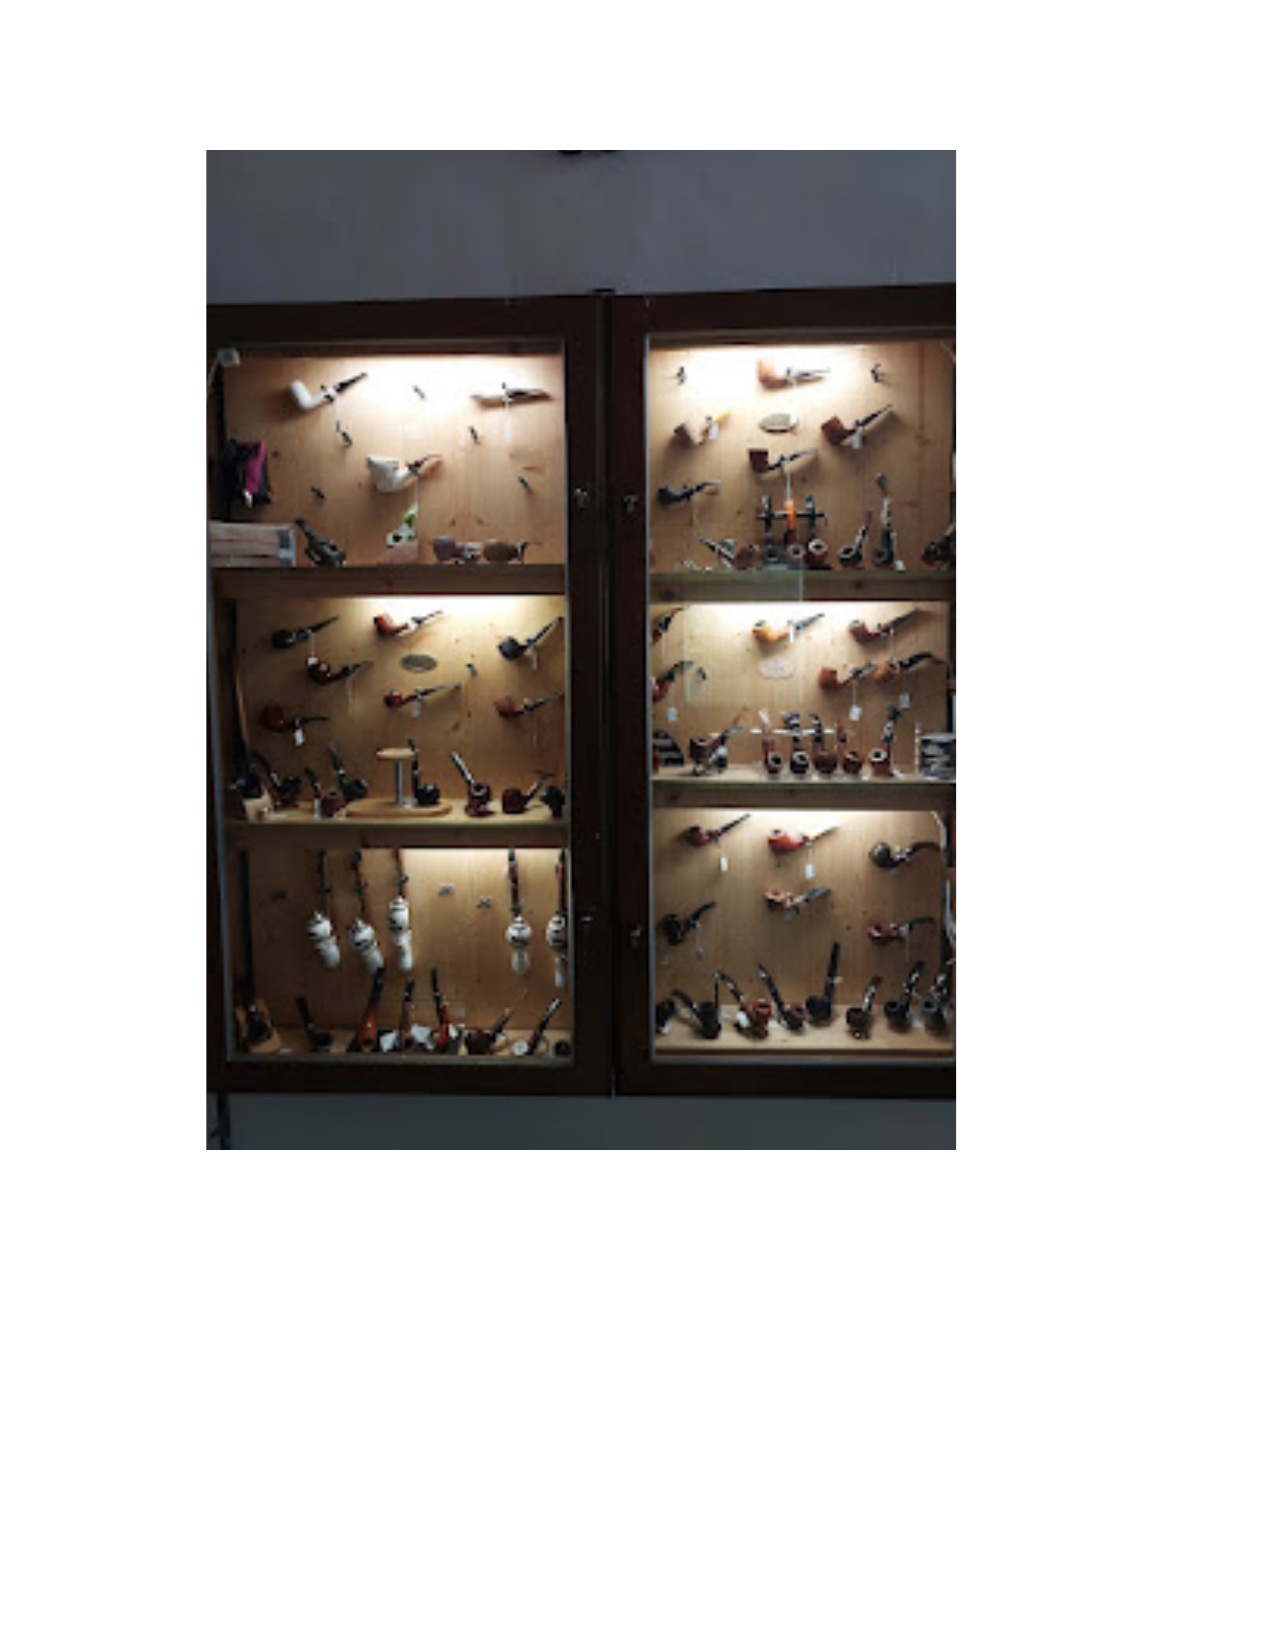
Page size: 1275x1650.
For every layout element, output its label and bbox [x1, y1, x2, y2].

picture [206, 150, 957, 1150]
